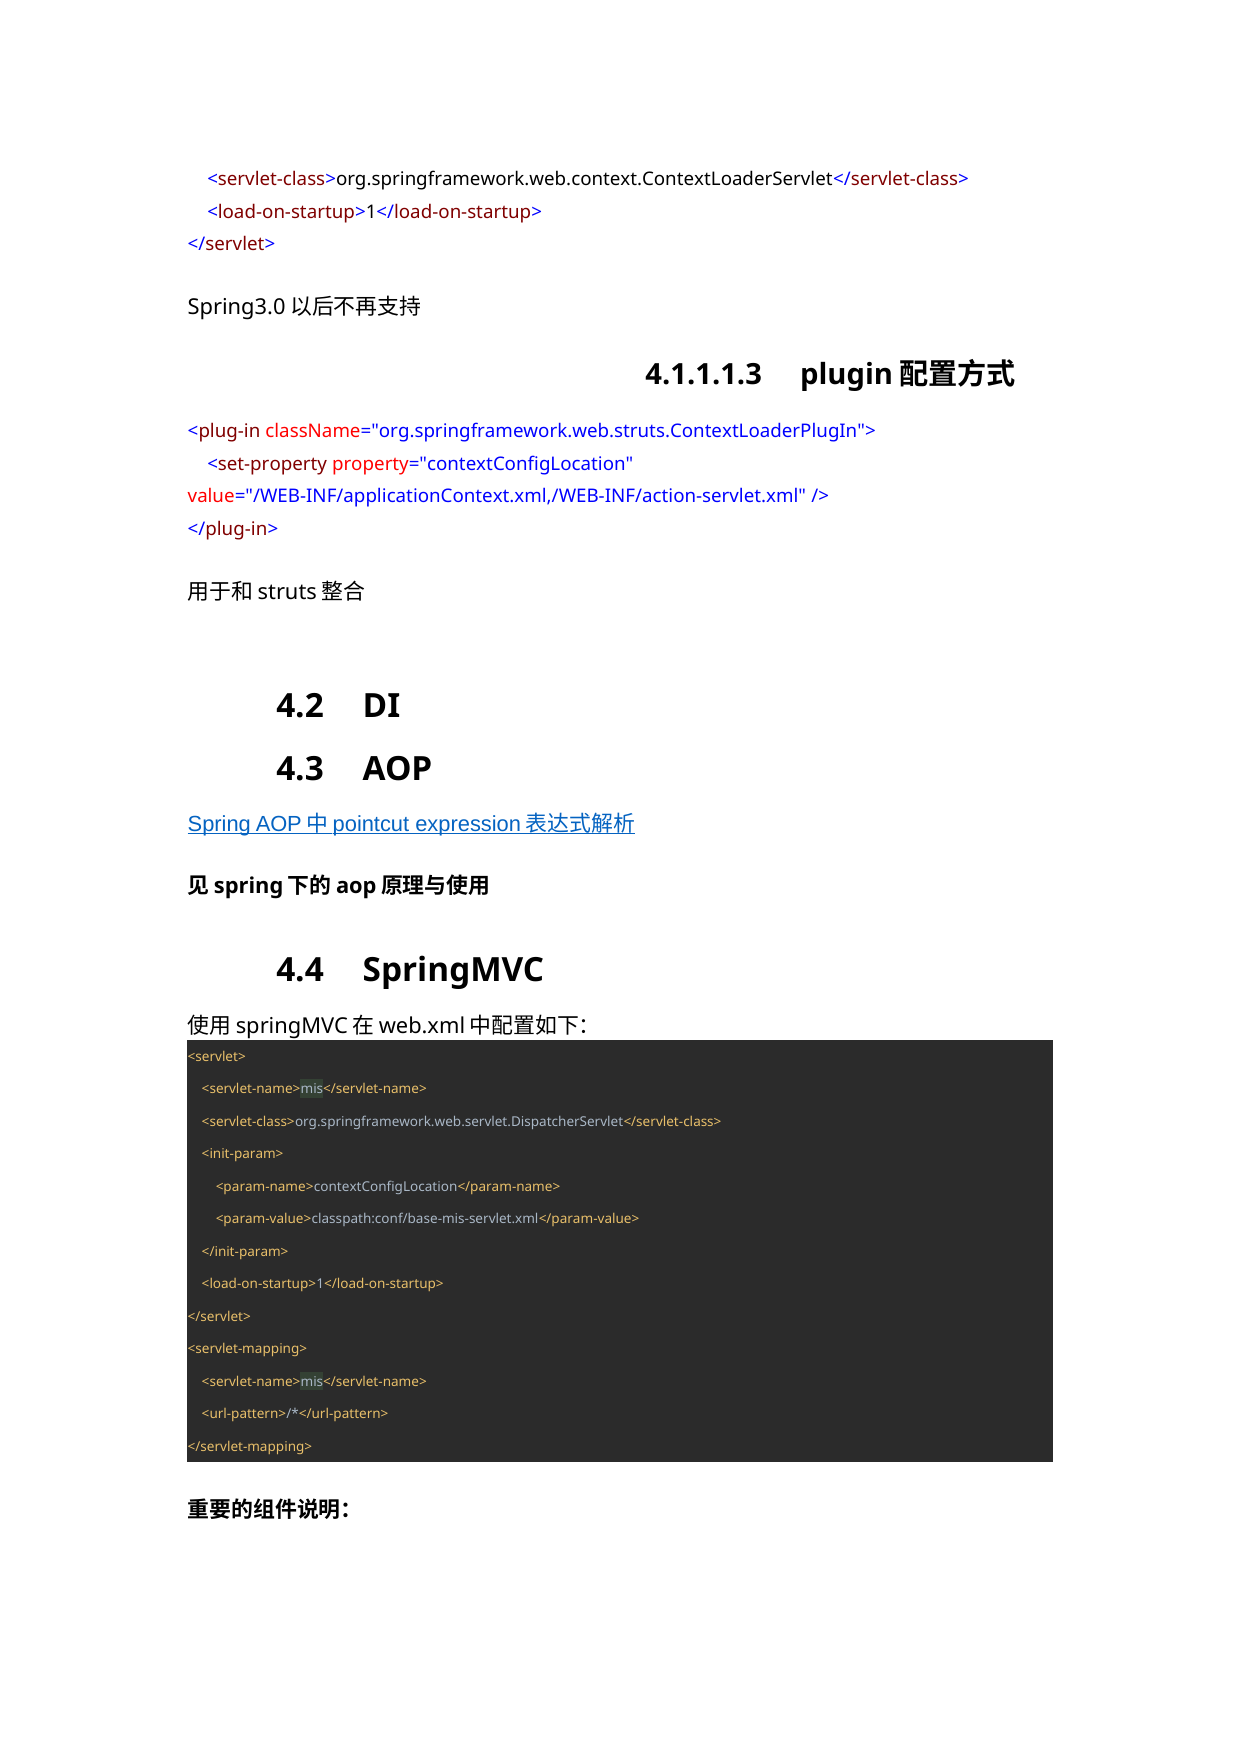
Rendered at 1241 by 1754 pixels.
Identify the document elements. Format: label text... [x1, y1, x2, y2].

text <servlet-class>org.springframework.web.context.ContextLoaderServlet</servlet-class> [187, 162, 1053, 194]
text 用于和struts整合 [187, 574, 1053, 606]
text <servlet> <servlet-name>mis</servlet-name> <servlet-class>org.springframework.web.servlet.DispatcherServlet</servlet-class> <init-param> <param-name>contextConfigLocation</param-name> <param-value>classpath:conf/base-mis-servlet.xml</param-value> </init-param> <load-on-startup>1</load-on-startup> </servlet> <servlet-mapping> <servlet-name>mis</servlet-name> <url-pattern>/*</url-pattern> </servlet-mapping> [187, 1040, 1053, 1462]
text </servlet> [187, 227, 1053, 259]
text 重要的组件说明： [187, 1492, 1053, 1524]
text </plug-in> [187, 512, 1053, 544]
text <set-property property="contextConfigLocation" value="/WEB-INF/applicationContext.xml,/WEB-INF/action-servlet.xml" /> [187, 447, 1053, 512]
text 使用springMVC在web.xml中配置如下： [187, 1008, 1053, 1040]
text Spring AOP中pointcut expression表达式解析 [187, 806, 1053, 838]
text 见spring下的aop原理与使用 [187, 868, 1053, 899]
text <plug-in className="org.springframework.web.struts.ContextLoaderPlugIn"> [187, 414, 1053, 447]
subtitle plugin配置方式 [645, 351, 1053, 393]
subtitle DI [276, 682, 1053, 728]
subtitle AOP [276, 744, 1053, 790]
text <load-on-startup>1</load-on-startup> [187, 194, 1053, 227]
subtitle SpringMVC [276, 946, 1053, 991]
text Spring3.0以后不再支持 [187, 289, 1053, 321]
